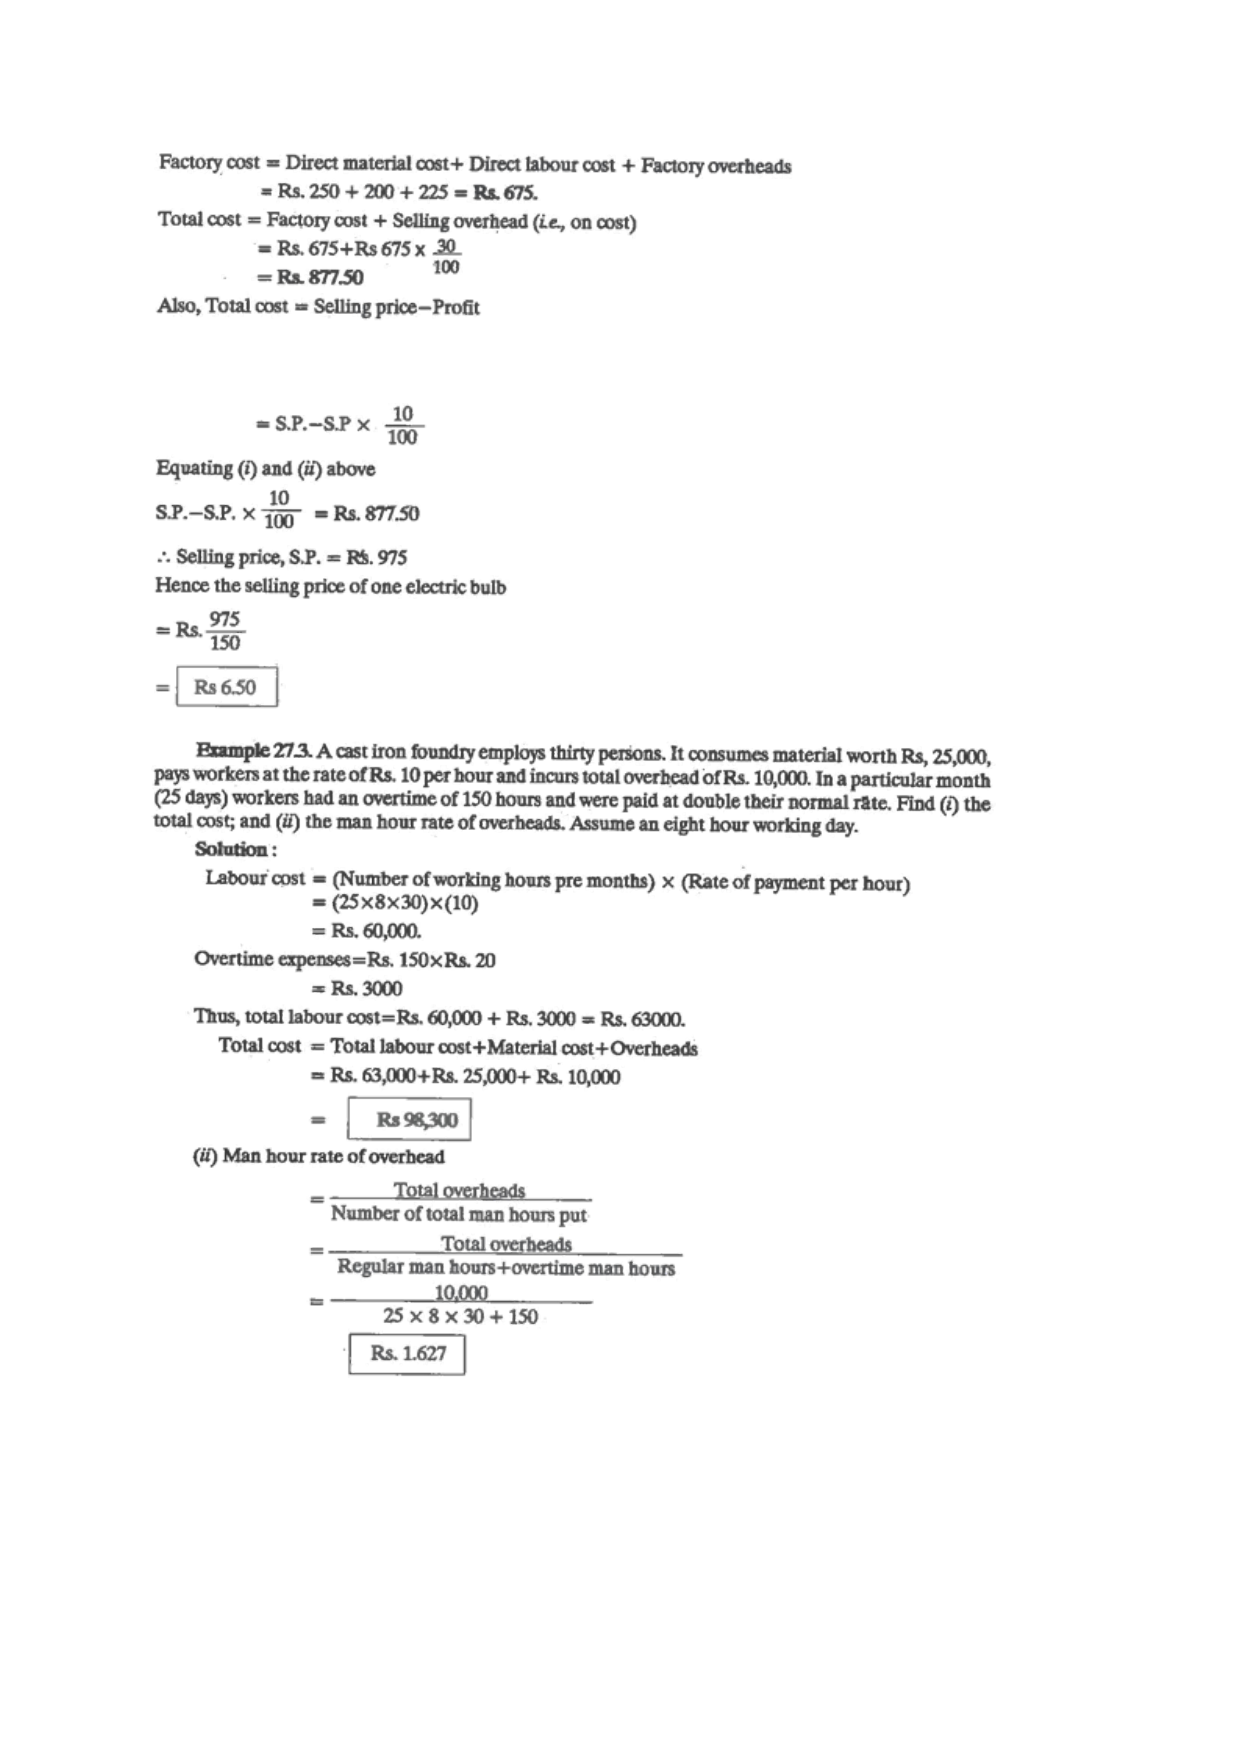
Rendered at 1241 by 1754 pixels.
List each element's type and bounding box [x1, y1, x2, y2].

picture [150, 150, 800, 325]
picture [150, 403, 511, 712]
picture [150, 736, 997, 1384]
